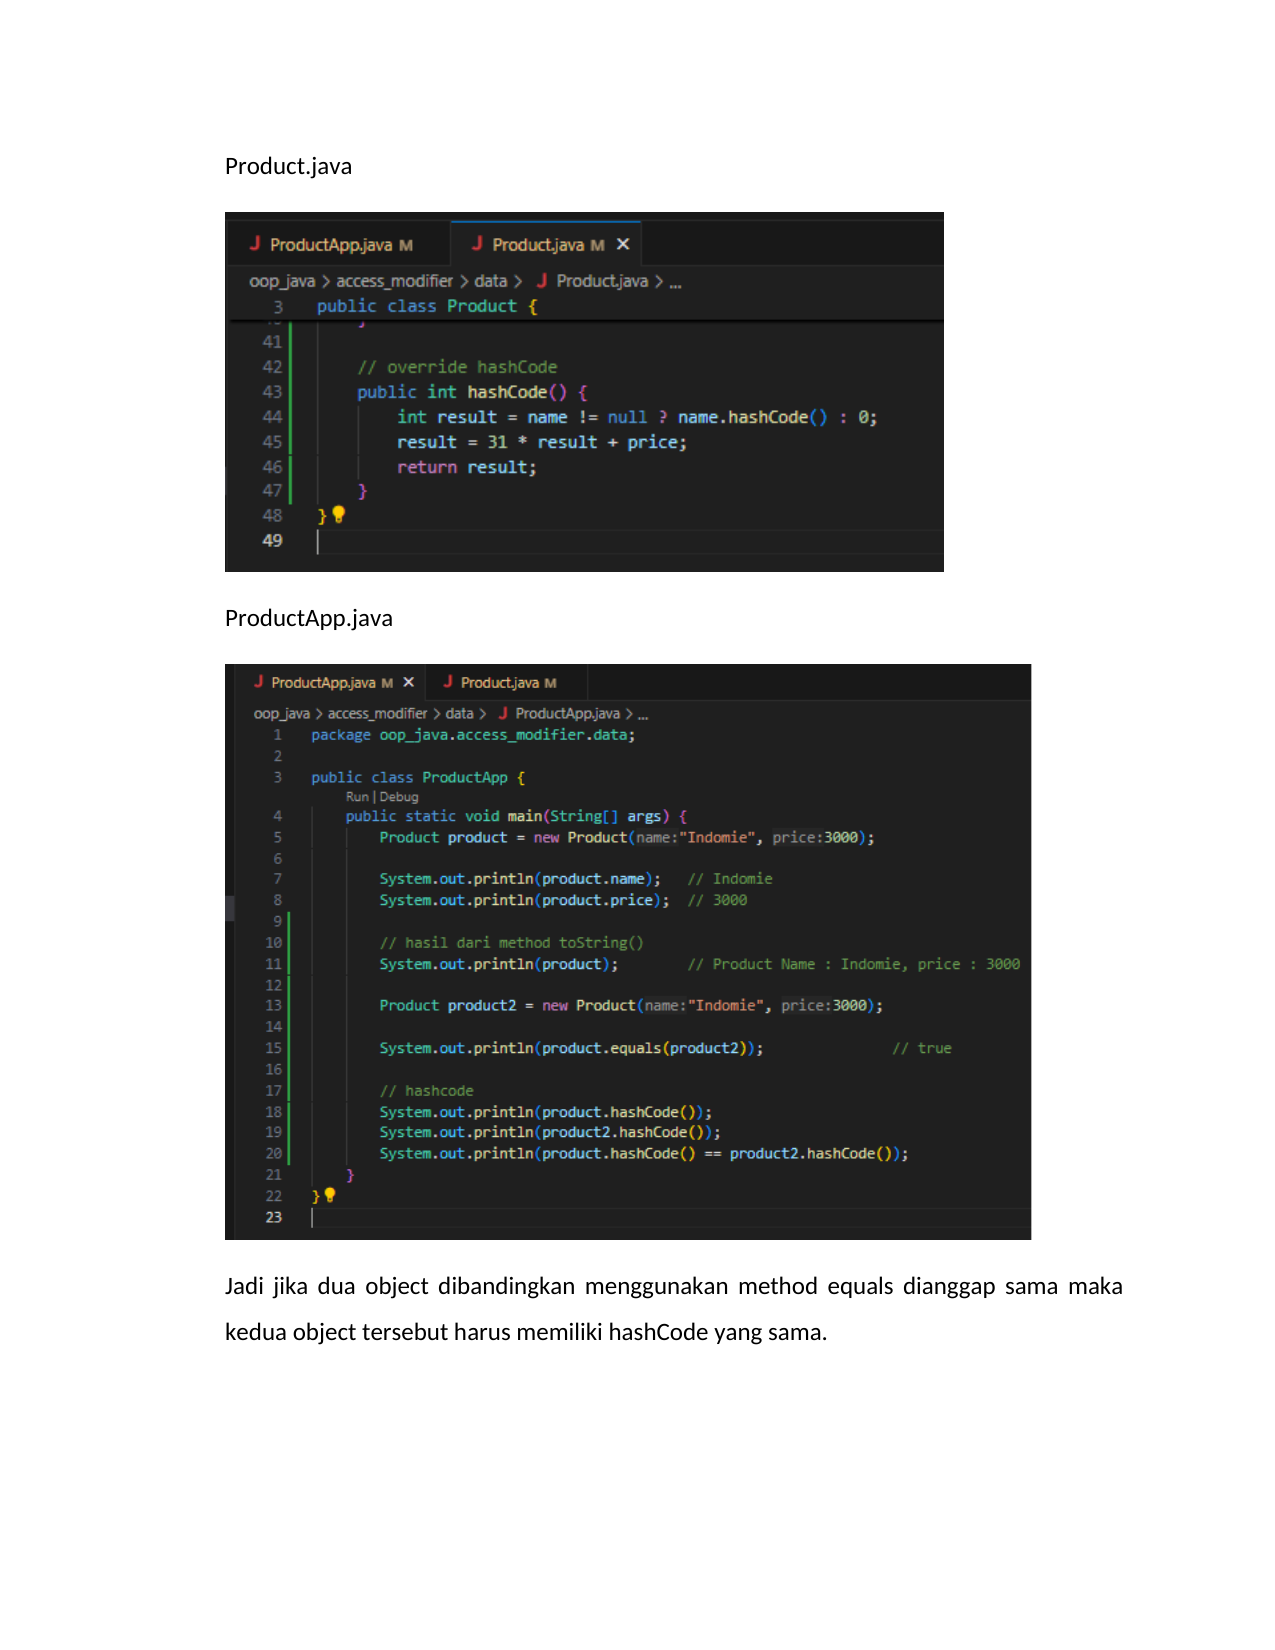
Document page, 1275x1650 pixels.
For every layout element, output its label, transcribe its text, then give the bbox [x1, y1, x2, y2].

text Product.java [225, 150, 1125, 181]
text Jadi jika dua object dibandingkan menggunakan method equals dianggap sama maka kedua object tersebut harus memiliki hashCode yang sama. [225, 1270, 1125, 1346]
picture [225, 212, 944, 572]
picture [225, 664, 1032, 1240]
text ProductApp.java [225, 602, 1125, 633]
